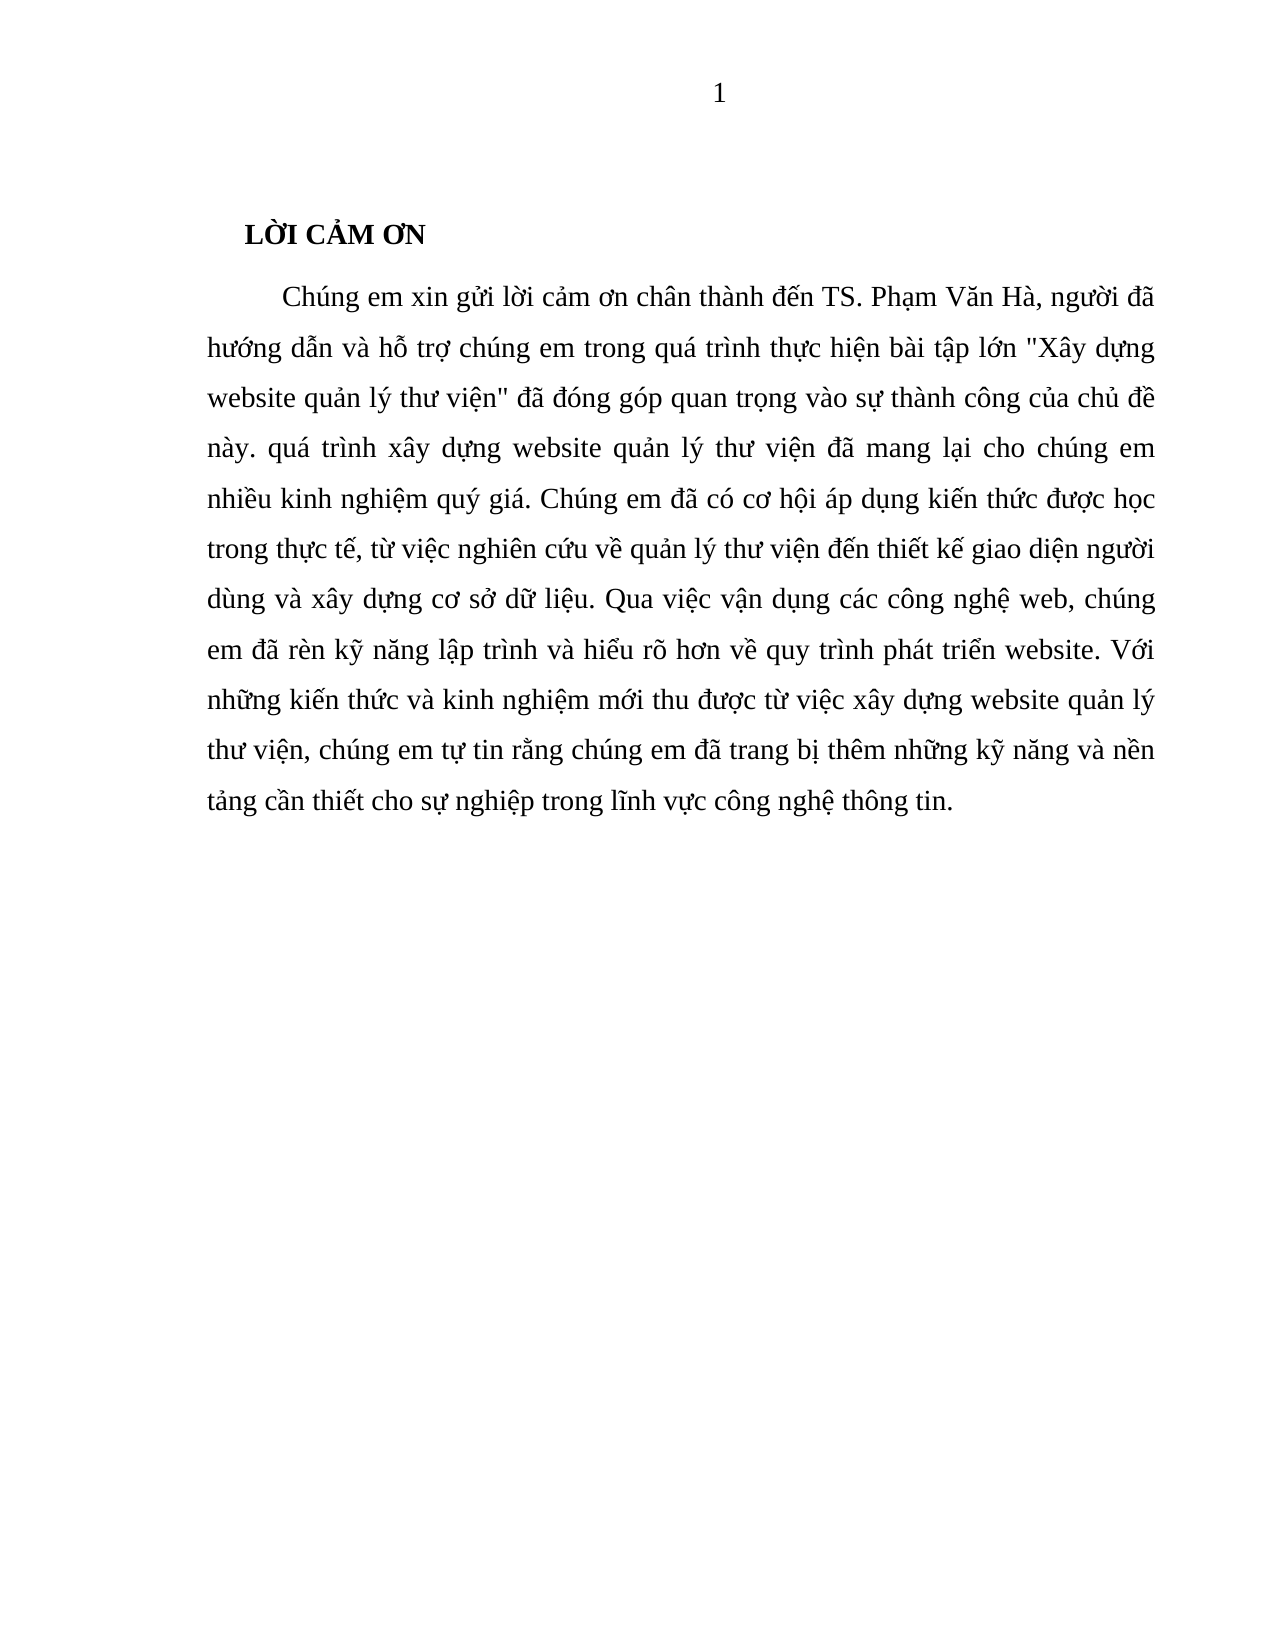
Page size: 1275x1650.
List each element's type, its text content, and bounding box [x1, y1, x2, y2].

text Chúng em xin gửi lời cảm ơn chân thành đến TS. Phạm Văn Hà, người đã hướng dẫn và hỗ trợ chúng em trong quá trình thực hiện bài tập lớn "Xây dựng website quản lý thư viện" đã đóng góp quan trọng vào sự thành công của chủ đề này. quá trình xây dựng website quản lý thư viện đã mang lại cho chúng em nhiều kinh nghiệm quý giá. Chúng em đã có cơ hội áp dụng kiến thức được học trong thực tế, từ việc nghiên cứu về quản lý thư viện đến thiết kế giao diện người dùng và xây dựng cơ sở dữ liệu. Qua việc vận dụng các công nghệ web, chúng em đã rèn kỹ năng lập trình và hiểu rõ hơn về quy trình phát triển website. Với những kiến thức và kinh nghiệm mới thu được từ việc xây dựng website quản lý thư viện, chúng em tự tin rằng chúng em đã trang bị thêm những kỹ năng và nền tảng cần thiết cho sự nghiệp trong lĩnh vực công nghệ thông tin. [207, 279, 1157, 816]
list LỜI CẢM ƠN [244, 217, 1157, 250]
